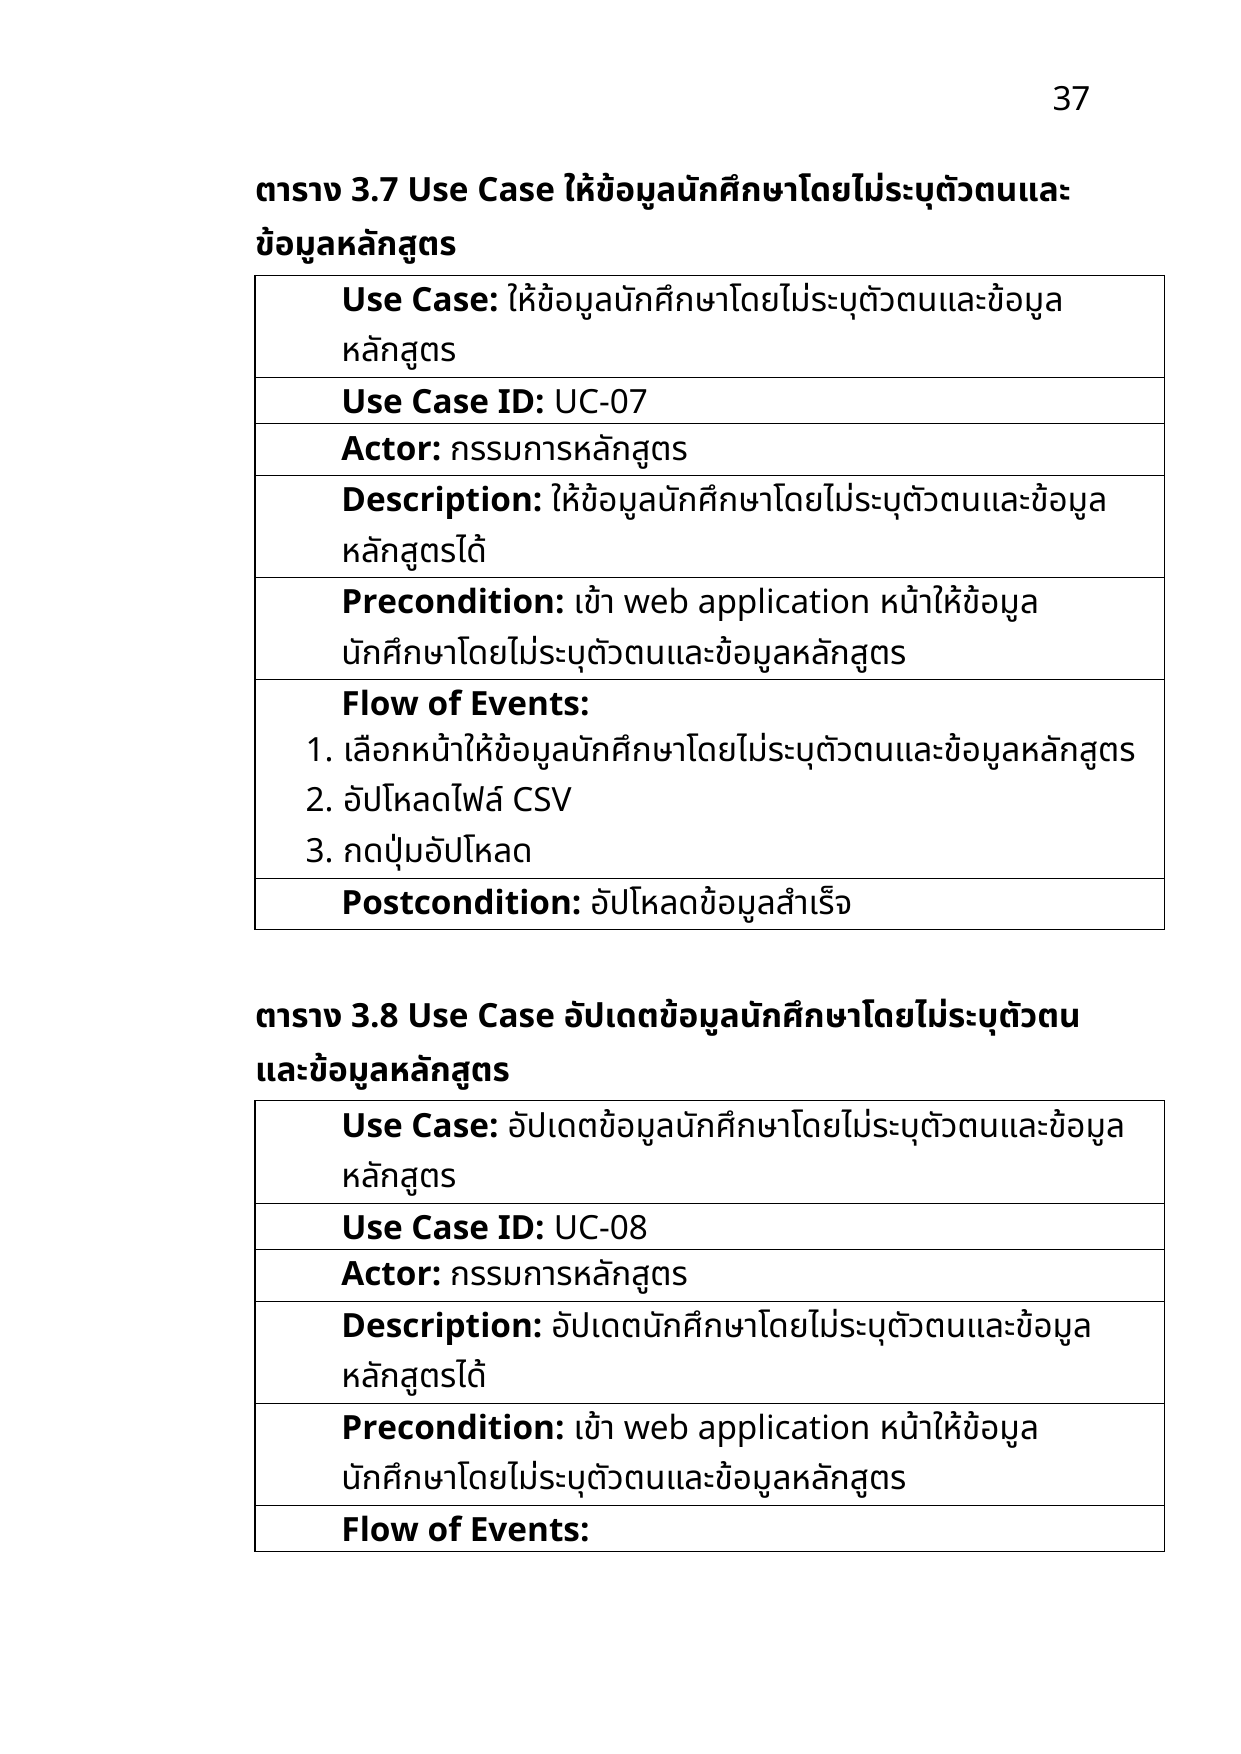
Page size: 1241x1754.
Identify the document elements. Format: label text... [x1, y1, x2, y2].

table_cell Use Case ID: UC-08 [256, 1204, 1164, 1249]
table_cell Flow of Events: เลือกหน้าให้ข้อมูลนักศึกษาโดยไม่ระบุตัวตนและข้อมูลหลักสูตร อัปโหลดไฟล์ CSV กดปุ่มอัปโหลด [256, 680, 1164, 877]
table_cell Precondition: เข้า web application หน้าให้ข้อมูลนักศึกษาโดยไม่ระบุตัวตนและข้อมูลหลักสูตร [256, 1404, 1164, 1505]
table_header Use Case: ให้ข้อมูลนักศึกษาโดยไม่ระบุตัวตนและข้อมูลหลักสูตร [256, 276, 1164, 377]
table_cell Use Case ID: UC-07 [256, 378, 1164, 423]
table_header Use Case: อัปเดตข้อมูลนักศึกษาโดยไม่ระบุตัวตนและข้อมูลหลักสูตร [256, 1101, 1164, 1202]
table_cell Description: ให้ข้อมูลนักศึกษาโดยไม่ระบุตัวตนและข้อมูลหลักสูตรได้ [256, 476, 1164, 577]
table_cell Actor: กรรมการหลักสูตร [256, 424, 1164, 475]
table_cell Postcondition: อัปโหลดข้อมูลสำเร็จ [256, 879, 1164, 929]
table_cell Precondition: เข้า web application หน้าให้ข้อมูลนักศึกษาโดยไม่ระบุตัวตนและข้อมูลหลักสูตร [256, 578, 1164, 679]
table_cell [256, 1506, 1164, 1551]
text ตาราง 3.7 Use Case ให้ข้อมูลนักศึกษาโดยไม่ระบุตัวตนและข้อมูลหลักสูตร [255, 166, 1090, 271]
table_cell Description: อัปเดตนักศึกษาโดยไม่ระบุตัวตนและข้อมูลหลักสูตรได้ [256, 1302, 1164, 1403]
text ตาราง 3.8 Use Case อัปเดตข้อมูลนักศึกษาโดยไม่ระบุตัวตนและข้อมูลหลักสูตร [255, 991, 1090, 1096]
table_cell Actor: กรรมการหลักสูตร [256, 1250, 1164, 1301]
